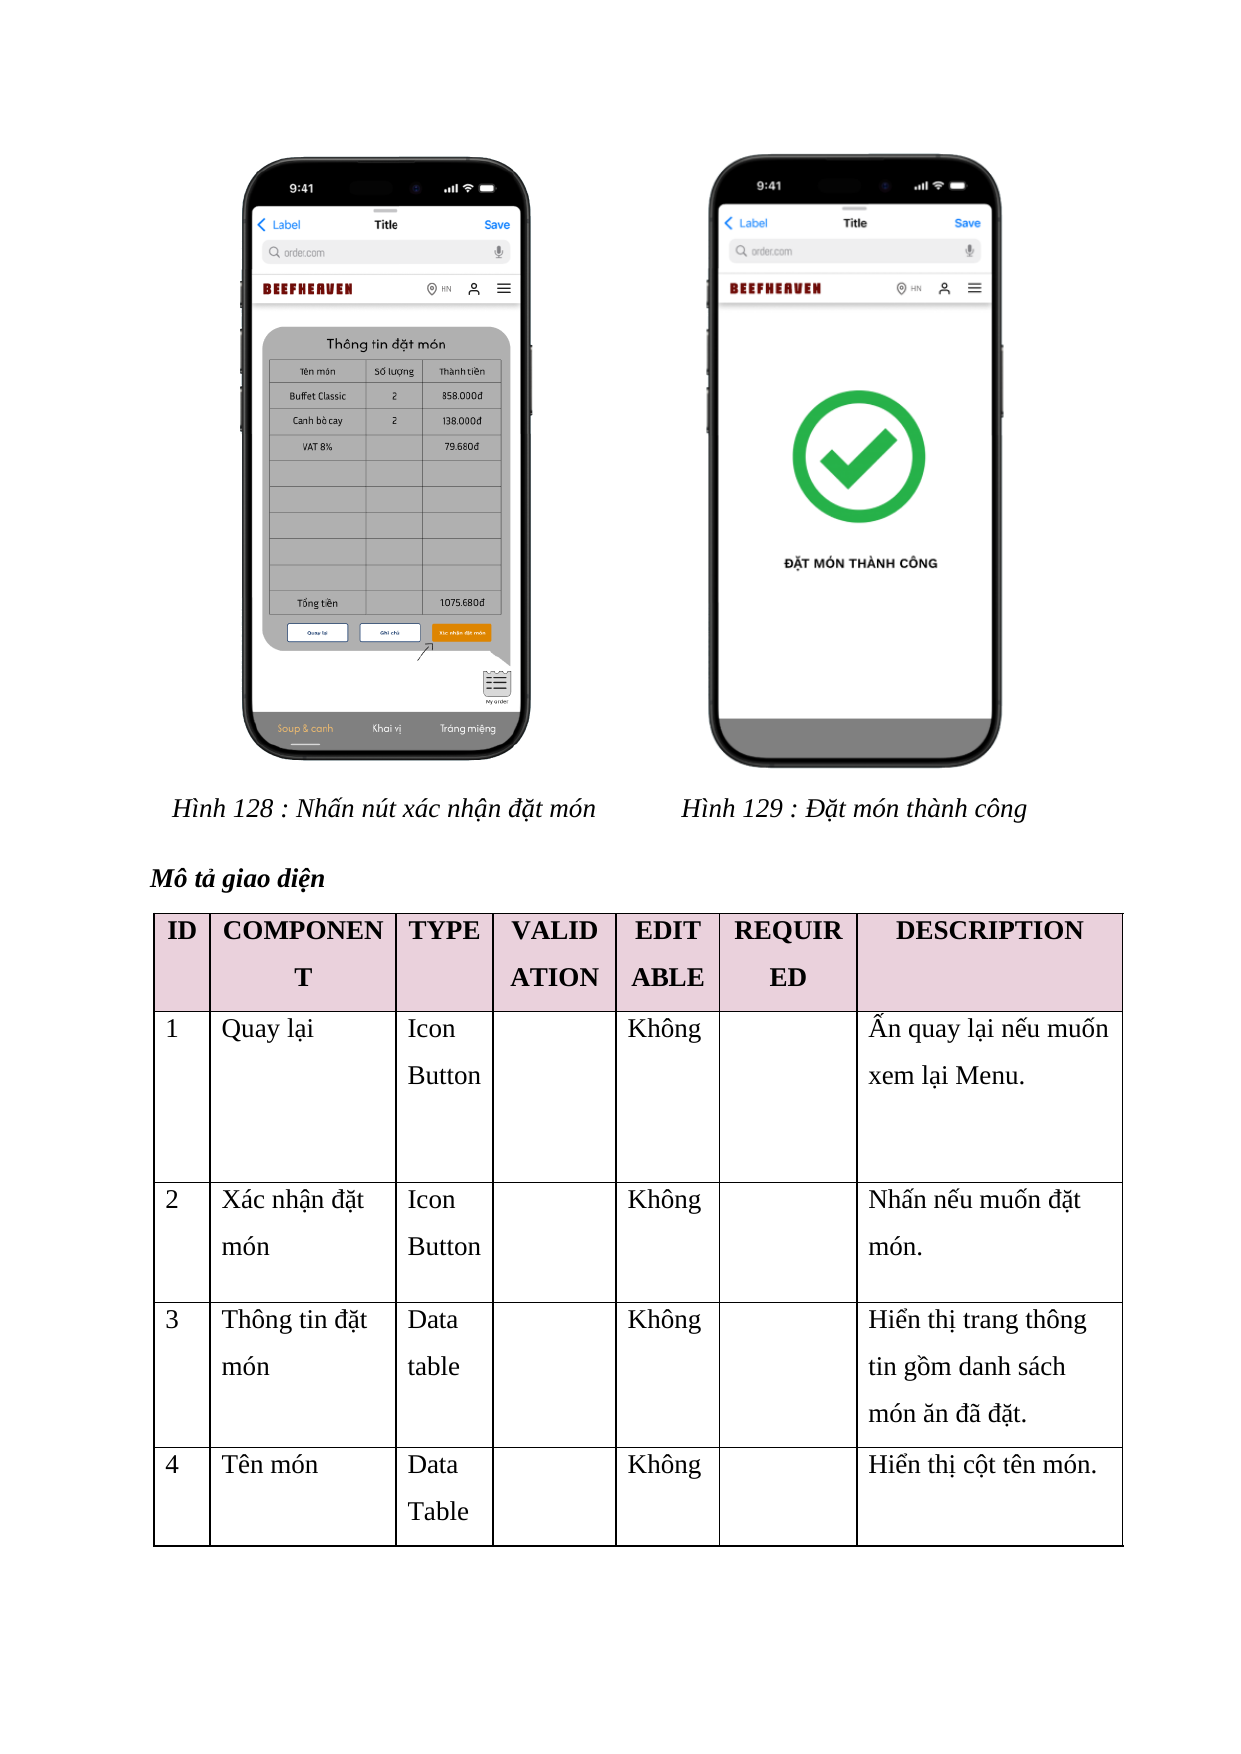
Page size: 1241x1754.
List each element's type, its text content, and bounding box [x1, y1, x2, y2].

text Mô tả giao diện [150, 862, 1090, 894]
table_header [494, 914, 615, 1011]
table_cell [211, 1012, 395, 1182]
picture [699, 150, 1012, 774]
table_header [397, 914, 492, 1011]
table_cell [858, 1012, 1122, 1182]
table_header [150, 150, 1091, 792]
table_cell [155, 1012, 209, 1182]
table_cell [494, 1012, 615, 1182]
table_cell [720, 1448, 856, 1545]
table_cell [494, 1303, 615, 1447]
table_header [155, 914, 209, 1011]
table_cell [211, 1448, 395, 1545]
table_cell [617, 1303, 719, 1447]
picture [233, 150, 537, 767]
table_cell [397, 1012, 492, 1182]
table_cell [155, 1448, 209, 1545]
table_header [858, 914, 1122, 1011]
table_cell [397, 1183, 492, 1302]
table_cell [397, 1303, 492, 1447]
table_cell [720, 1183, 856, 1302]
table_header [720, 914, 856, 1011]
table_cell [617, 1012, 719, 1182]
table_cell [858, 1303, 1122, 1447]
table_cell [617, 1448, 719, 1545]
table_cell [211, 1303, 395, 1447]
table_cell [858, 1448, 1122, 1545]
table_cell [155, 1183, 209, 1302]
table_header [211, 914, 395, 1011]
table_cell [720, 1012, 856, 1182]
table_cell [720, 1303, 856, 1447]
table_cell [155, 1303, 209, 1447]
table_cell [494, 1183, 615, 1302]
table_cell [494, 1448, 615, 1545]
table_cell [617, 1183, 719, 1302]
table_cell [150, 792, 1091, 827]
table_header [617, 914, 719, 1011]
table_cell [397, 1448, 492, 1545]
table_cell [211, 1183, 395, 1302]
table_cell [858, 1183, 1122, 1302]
